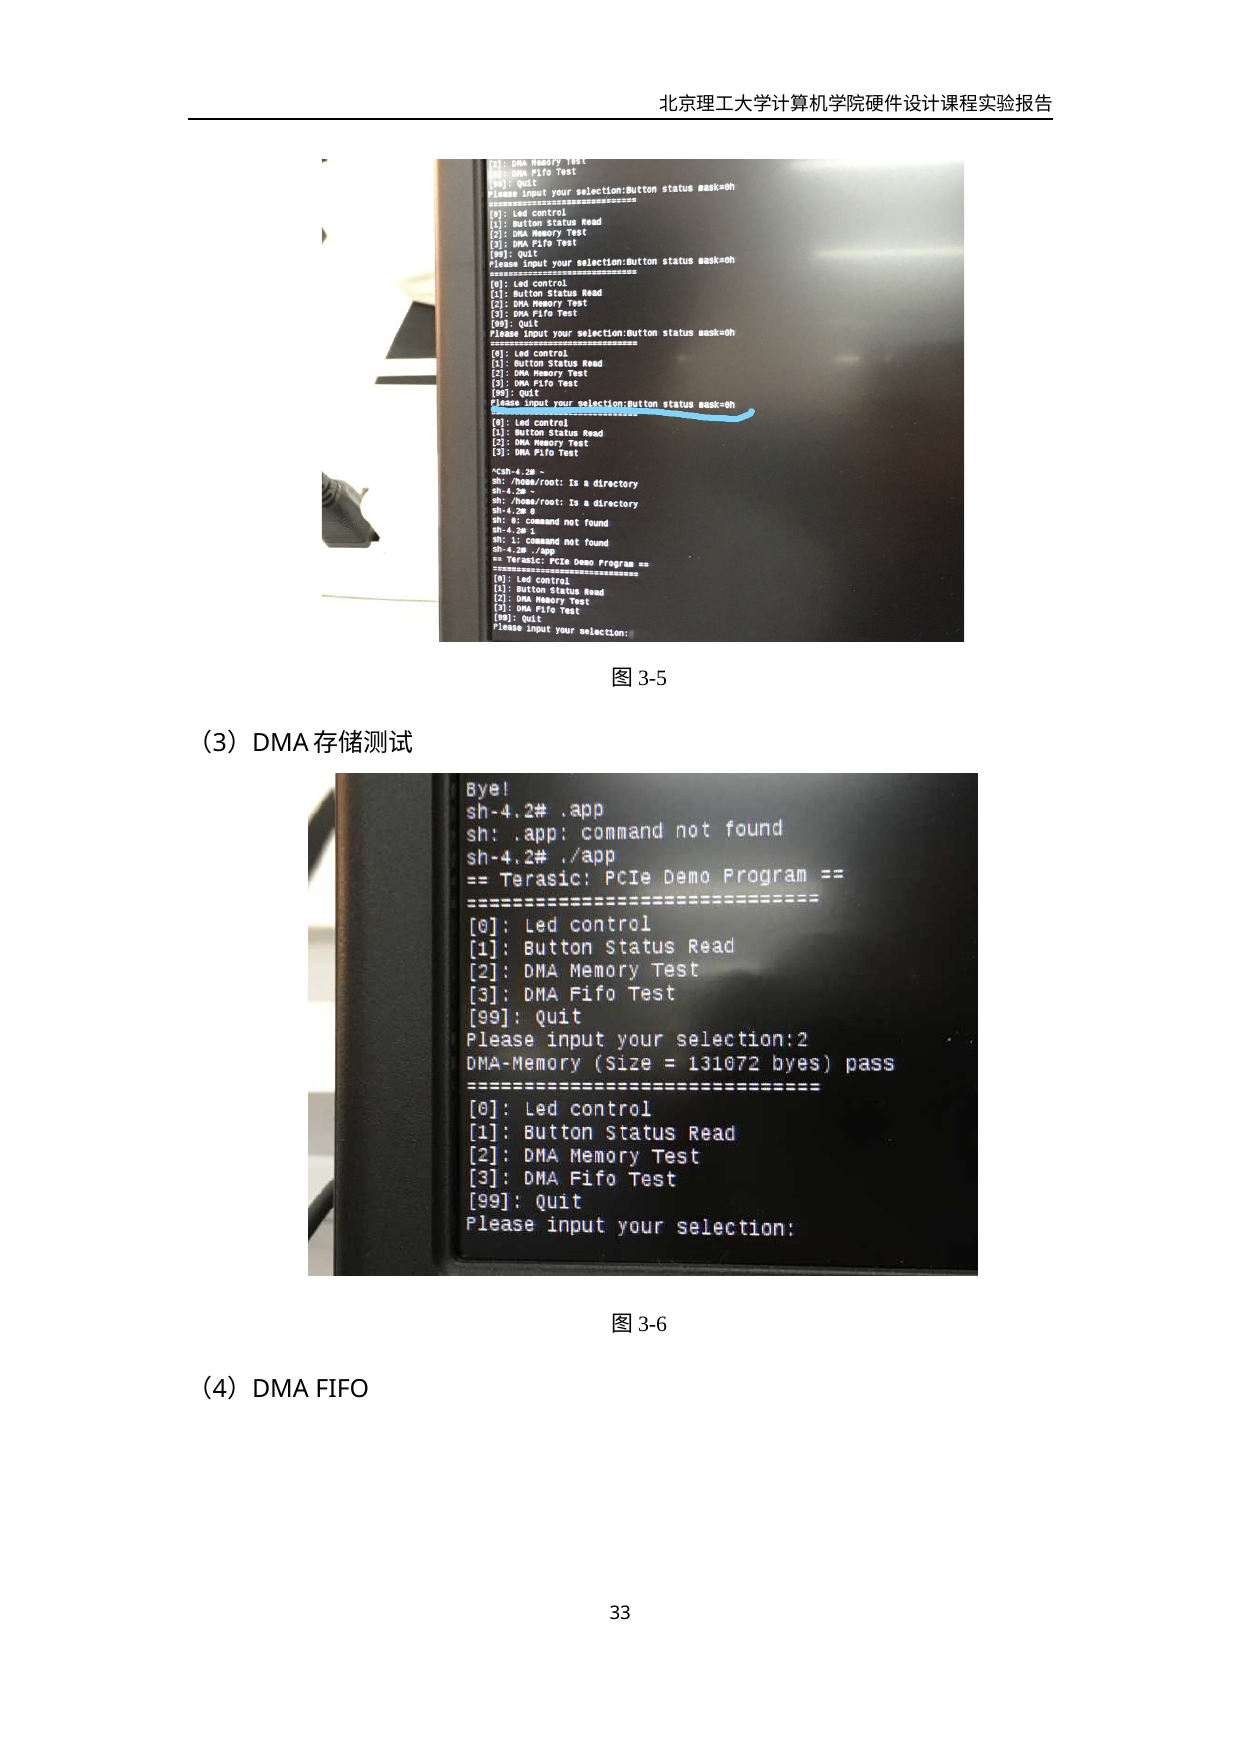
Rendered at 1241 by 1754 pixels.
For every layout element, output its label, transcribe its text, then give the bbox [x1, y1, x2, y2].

text （4）DMA FIFO [187, 1354, 1053, 1419]
text 图3-6 [187, 1306, 1053, 1338]
picture [321, 159, 965, 642]
text （3）DMA存储测试 [187, 708, 1053, 773]
picture [308, 773, 978, 1276]
text 图3-5 [187, 660, 1053, 692]
